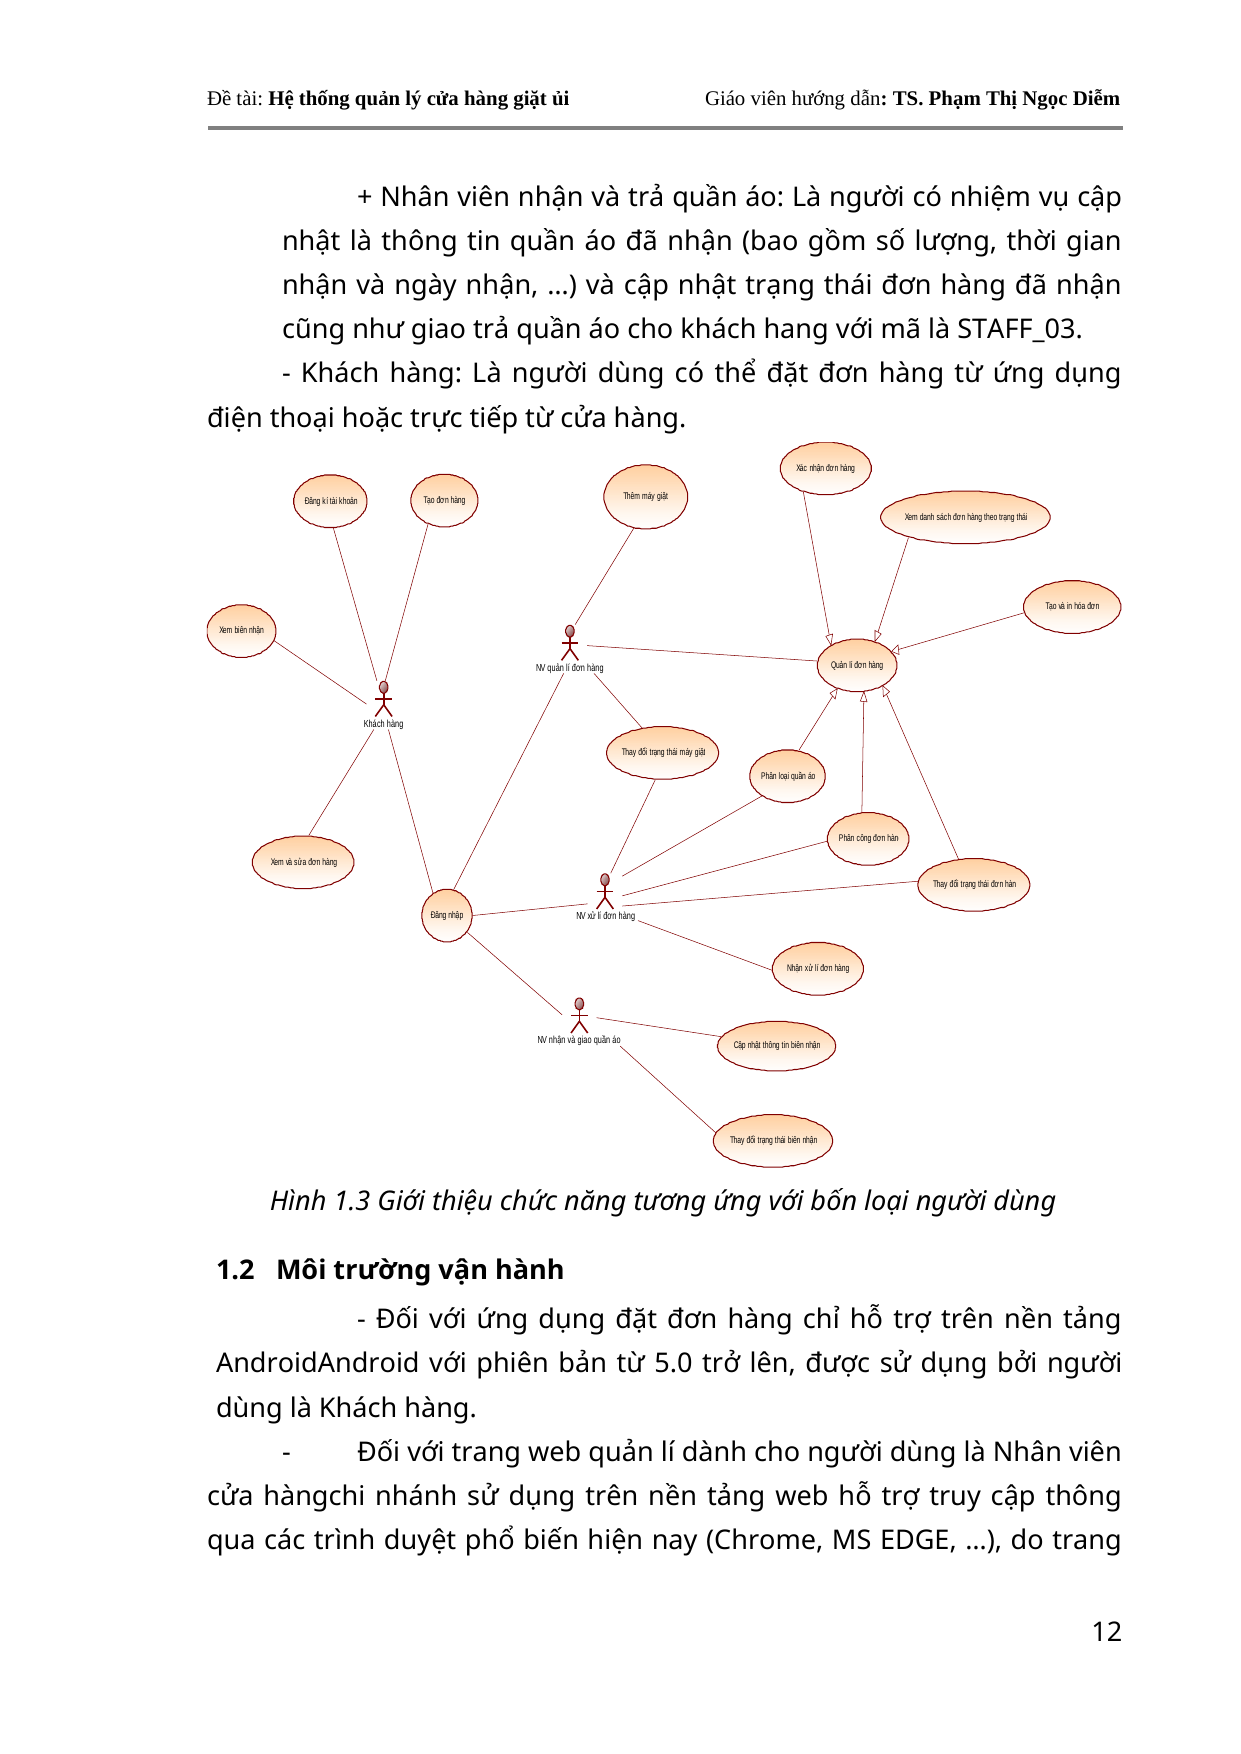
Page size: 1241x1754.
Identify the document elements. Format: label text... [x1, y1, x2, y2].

text 1 [207, 1181, 1122, 1218]
